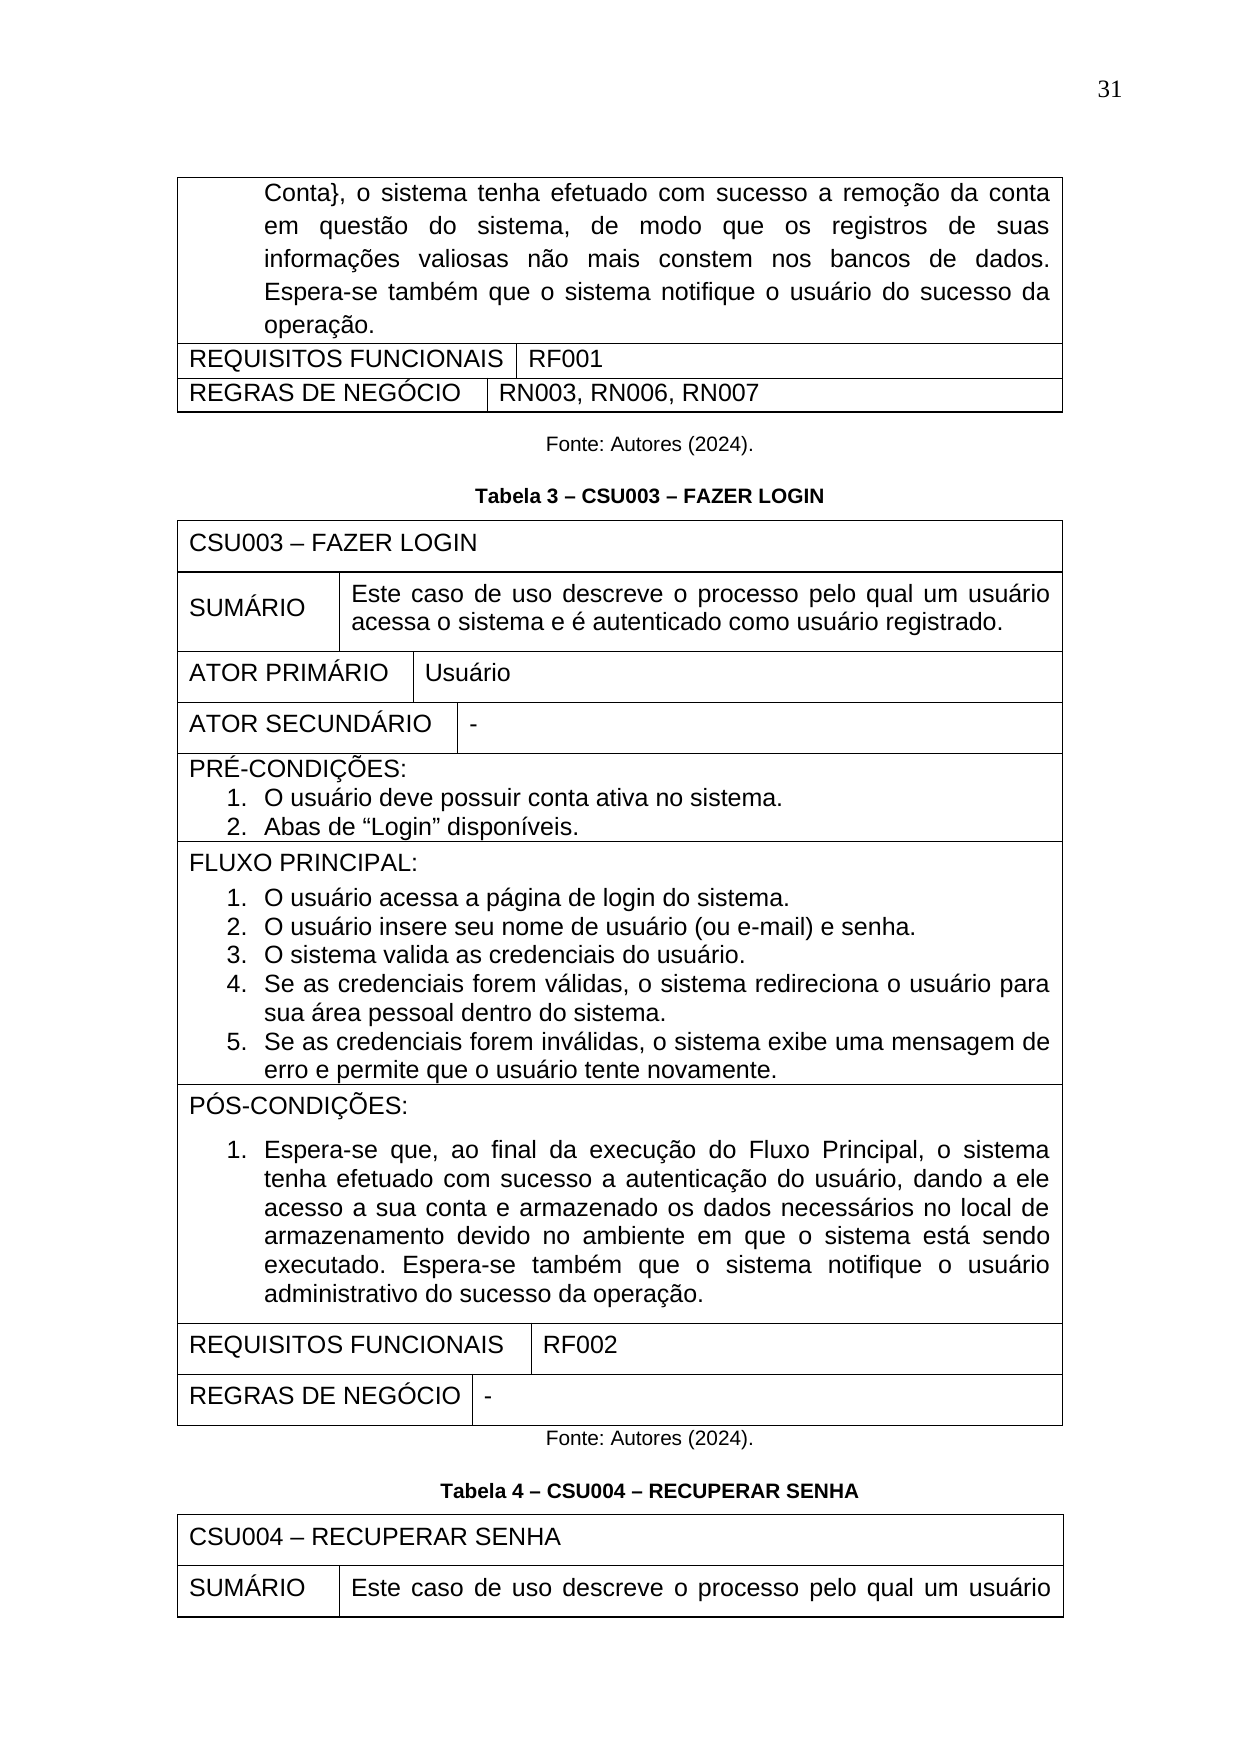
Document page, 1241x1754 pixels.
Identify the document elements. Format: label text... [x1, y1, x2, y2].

text Tabela 3 – CSU003 – FAZER LOGIN [177, 484, 1122, 508]
table_cell - [458, 703, 1062, 753]
table_header CSU003 – FAZER LOGIN [178, 521, 1062, 571]
table_cell Usuário [414, 652, 1062, 702]
table_header CSU004 – RECUPERAR SENHA [178, 1515, 1063, 1565]
table_cell RF002 [532, 1324, 1062, 1374]
table_cell REQUISITOS FUNCIONAIS [178, 344, 516, 377]
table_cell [178, 178, 1062, 343]
table_cell RN003, RN006, RN007 [488, 379, 1062, 411]
table_cell PÓS-CONDIÇÕES: Espera-se que, ao final da execução do Fluxo Principal, o sistema tenha efetuado com sucesso a autenticação do usuário, dando a ele acesso a sua conta e armazenado os dados necessários no local de armazenamento devido no ambiente em que o sistema está sendo executado. Espera-se também que o sistema notifique o usuário administrativo do sucesso da operação. [178, 1085, 1062, 1323]
text Fonte: Autores (2024). [177, 412, 1122, 456]
table_cell - [473, 1375, 1062, 1425]
table_cell FLUXO PRINCIPAL: O usuário acessa a página de login do sistema. O usuário insere seu nome de usuário (ou e-mail) e senha. O sistema valida as credenciais do usuário. Se as credenciais forem válidas, o sistema redireciona o usuário para sua área pessoal dentro do sistema. Se as credenciais forem inválidas, o sistema exibe uma mensagem de erro e permite que o usuário tente novamente. [178, 842, 1062, 1084]
table_cell SUMÁRIO [178, 573, 339, 651]
table_cell REQUISITOS FUNCIONAIS [178, 1324, 531, 1374]
table_cell PRÉ-CONDIÇÕES: O usuário deve possuir conta ativa no sistema. Abas de “Login” disponíveis. [178, 754, 1062, 841]
table_cell ATOR SECUNDÁRIO [178, 703, 457, 753]
table_cell Este caso de uso descreve o processo pelo qual um usuário acessa o sistema e é autenticado como usuário registrado. [340, 573, 1062, 651]
table_cell REGRAS DE NEGÓCIO [178, 379, 487, 411]
table_cell SUMÁRIO [178, 1566, 339, 1616]
table_cell ATOR PRIMÁRIO [178, 652, 413, 702]
table_cell REGRAS DE NEGÓCIO [178, 1375, 472, 1425]
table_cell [340, 1566, 1063, 1616]
table_cell RF001 [517, 344, 1062, 377]
text Fonte: Autores (2024). [177, 1426, 1122, 1450]
text Tabela 4 – CSU004 – RECUPERAR SENHA [177, 1478, 1122, 1502]
